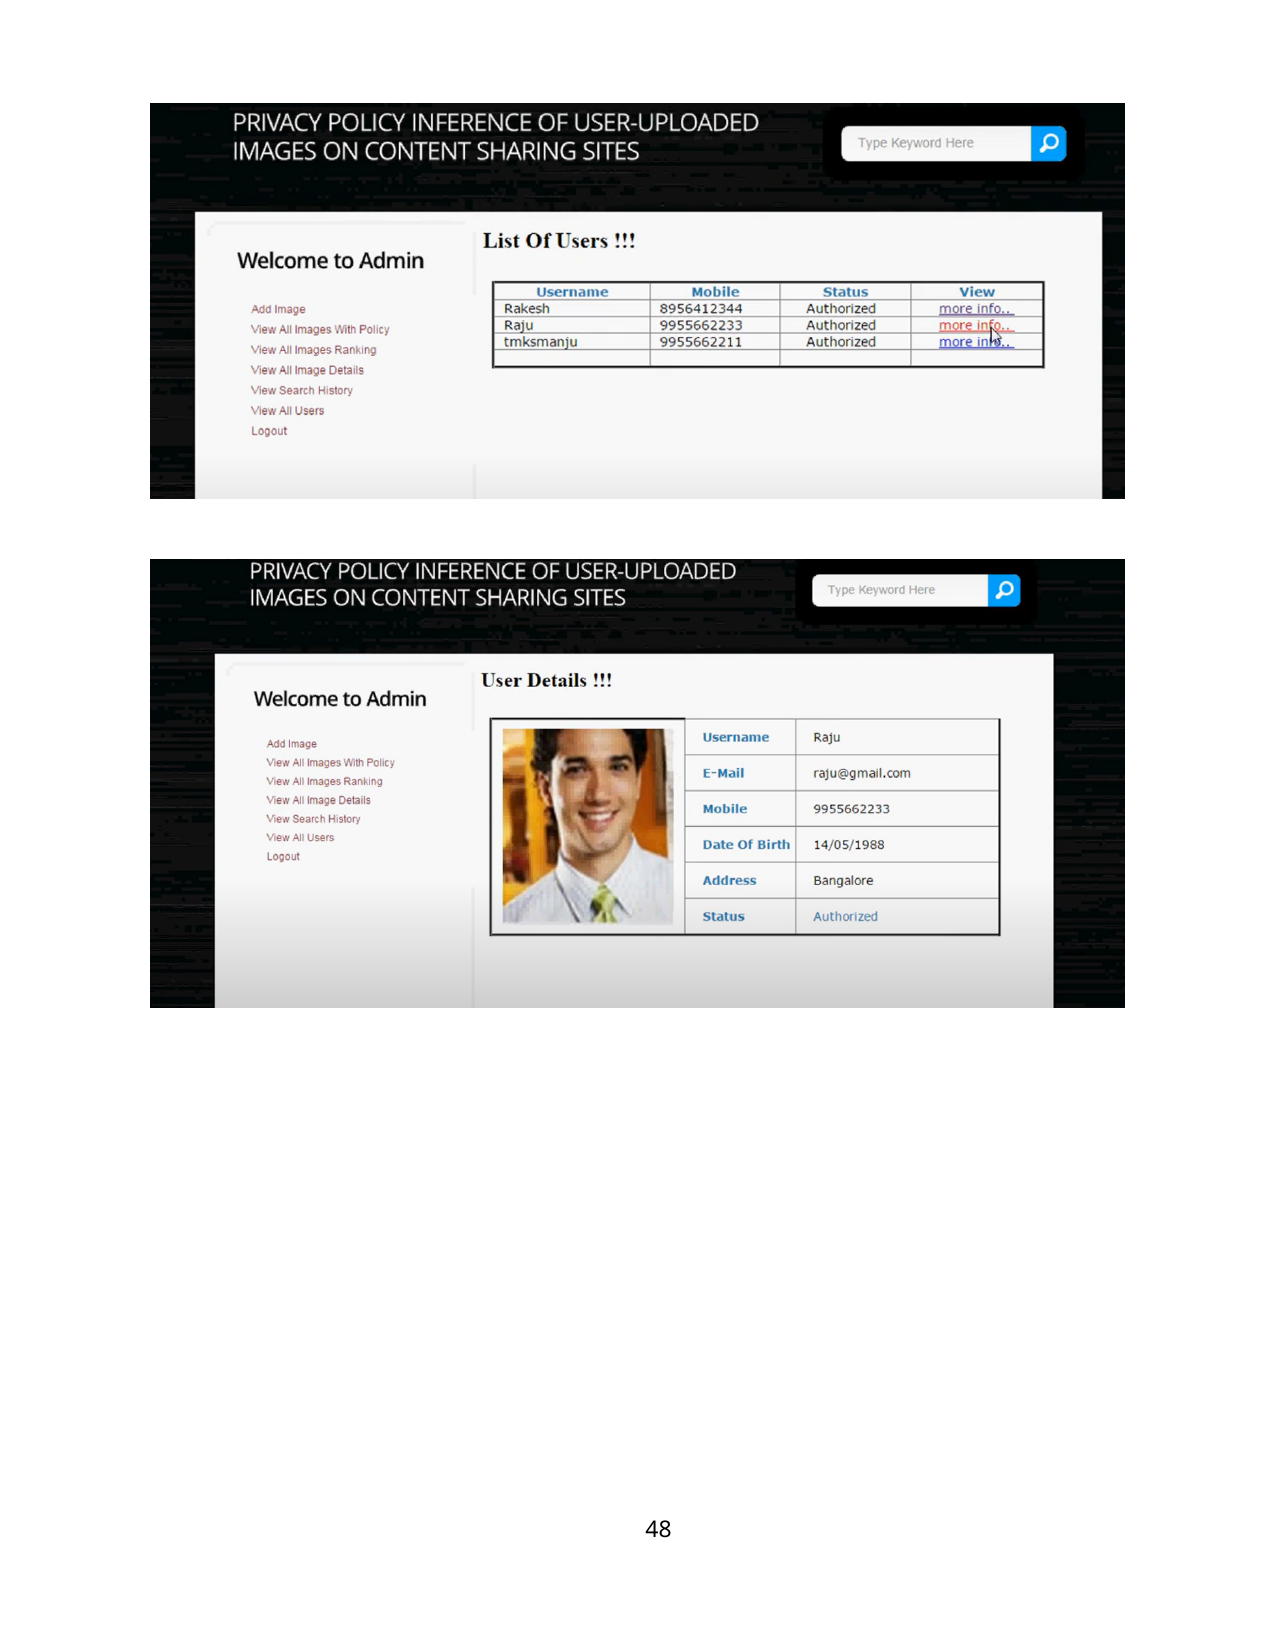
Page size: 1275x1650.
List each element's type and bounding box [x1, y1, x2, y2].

picture [150, 559, 1125, 1008]
picture [150, 103, 1125, 499]
